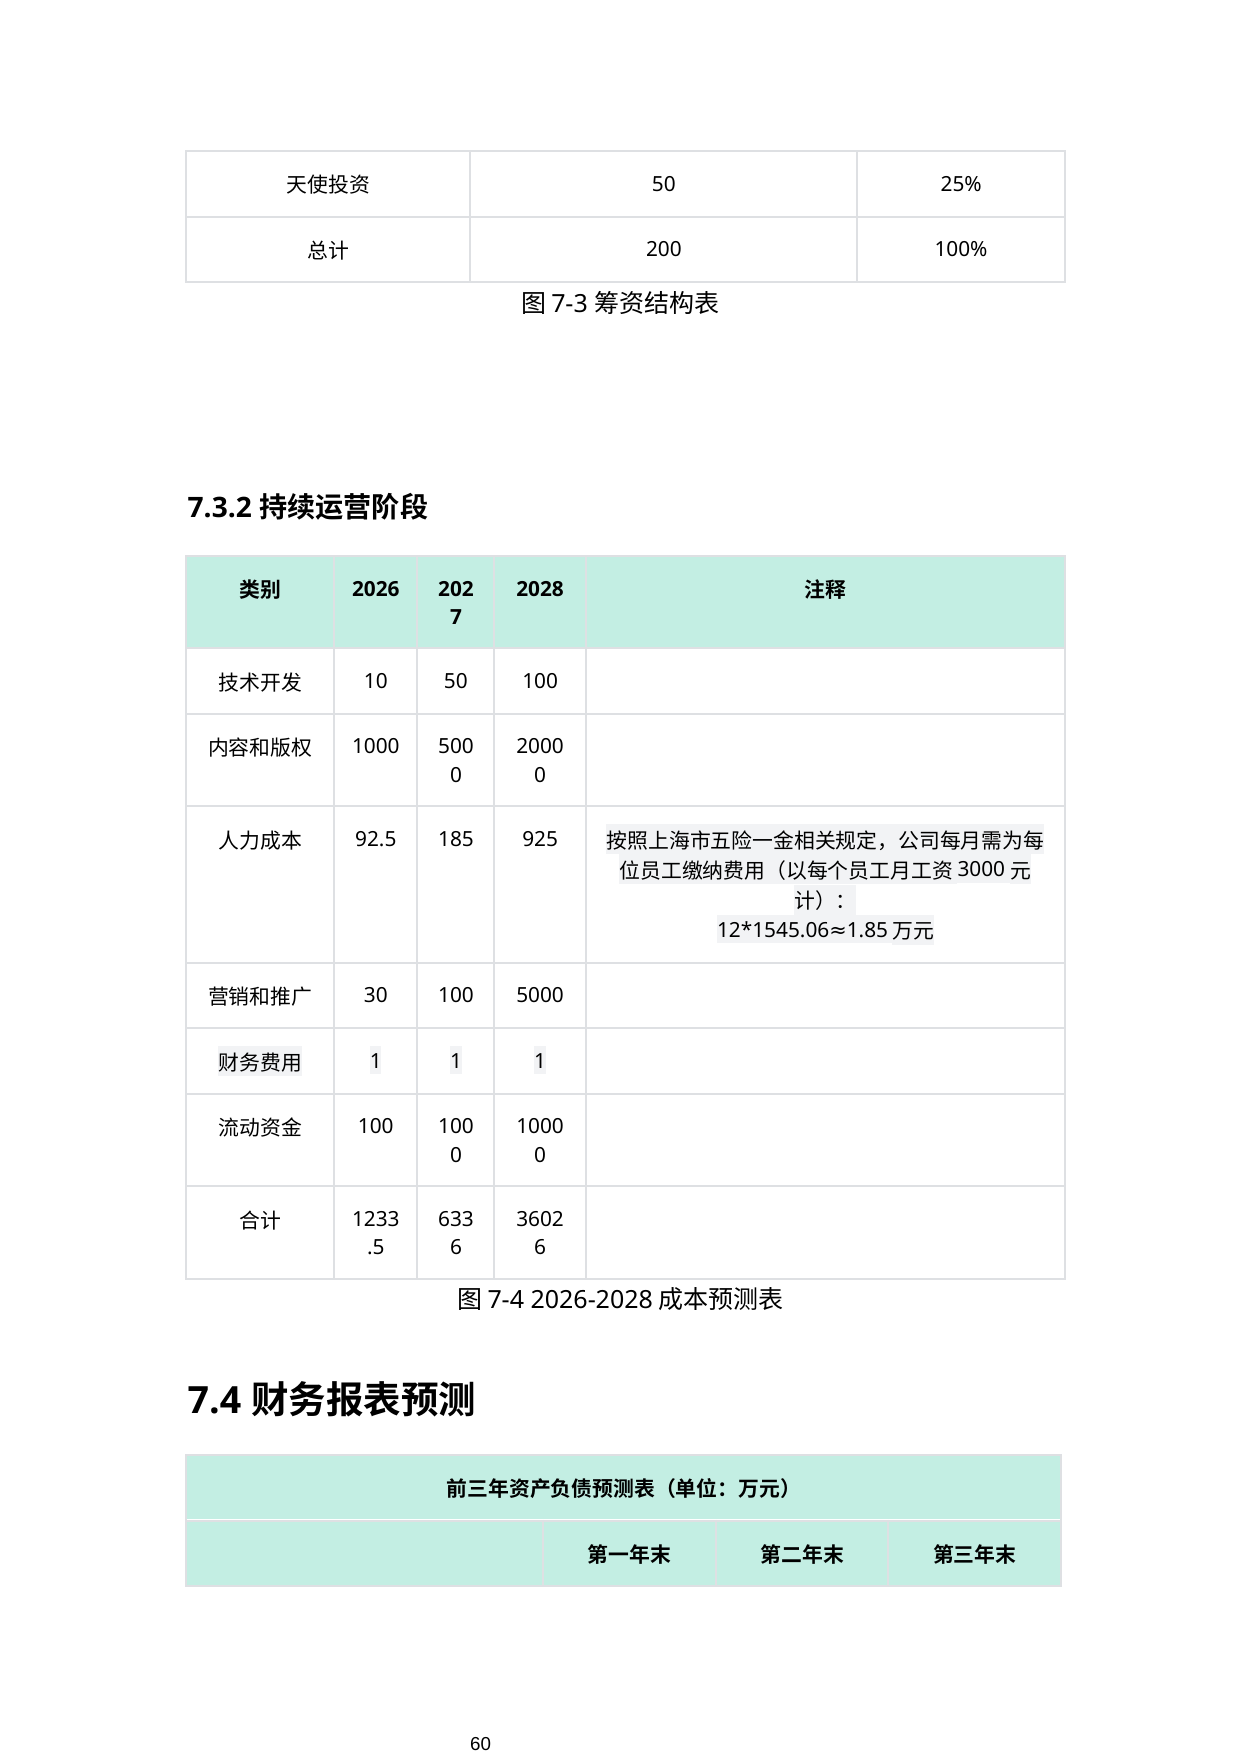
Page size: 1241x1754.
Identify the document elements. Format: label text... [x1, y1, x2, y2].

table_cell 1000 [335, 715, 416, 805]
table_cell [587, 1029, 1064, 1093]
table_cell [187, 1522, 542, 1585]
table_cell 100 [418, 964, 493, 1027]
table_cell 1 [418, 1029, 493, 1093]
table_cell 第三年末 [889, 1522, 1060, 1585]
table_cell 20000 [495, 715, 585, 805]
table_cell 流动资金 [187, 1095, 333, 1185]
table_cell 50 [418, 649, 493, 713]
table_header 前三年资产负债预测表（单位：万元） [187, 1456, 1060, 1519]
table_cell [587, 715, 1064, 805]
subtitle 7.4 财务报表预测 [187, 1370, 1053, 1425]
table_cell 50 [471, 152, 856, 216]
table_cell 6336 [418, 1187, 493, 1277]
table_cell 25% [858, 152, 1064, 216]
table_cell 100 [495, 649, 585, 713]
text 图7-3 筹资结构表 [187, 283, 1053, 319]
table_cell 天使投资 [187, 152, 469, 216]
table_cell 5000 [418, 715, 493, 805]
table_cell 36026 [495, 1187, 585, 1277]
table_cell 5000 [495, 964, 585, 1027]
table_cell 1 [335, 1029, 416, 1093]
table_cell 按照上海市五险一金相关规定，公司每月需为每位员工缴纳费用（以每个员工月工资 3000 元计）： 12*1545.06≈1.85万元 [587, 807, 1064, 962]
table_cell 100% [858, 218, 1064, 281]
table_header 类别 [187, 557, 333, 647]
table_header 2027 [418, 557, 493, 647]
table_cell 财务费用 [187, 1029, 333, 1093]
table_cell 10 [335, 649, 416, 713]
table_cell [587, 964, 1064, 1027]
table_header 2028 [495, 557, 585, 647]
table_cell 1000 [418, 1095, 493, 1185]
table_cell 总计 [187, 218, 469, 281]
table_cell 925 [495, 807, 585, 962]
table_cell 185 [418, 807, 493, 962]
table_cell 技术开发 [187, 649, 333, 713]
table_cell [587, 1095, 1064, 1185]
table_cell 10000 [495, 1095, 585, 1185]
text 图7-4 2026-2028成本预测表 [187, 1280, 1053, 1316]
table_cell 1 [495, 1029, 585, 1093]
table_cell 内容和版权 [187, 715, 333, 805]
table_cell 30 [335, 964, 416, 1027]
table_header 注释 [587, 557, 1064, 647]
subtitle 7.3.2 持续运营阶段 [187, 485, 1053, 526]
table_cell 100 [335, 1095, 416, 1185]
table_cell [587, 649, 1064, 713]
table_cell [587, 1187, 1064, 1277]
table_cell 第一年末 [544, 1522, 715, 1585]
table_cell 合计 [187, 1187, 333, 1277]
table_cell 营销和推广 [187, 964, 333, 1027]
table_header 2026 [335, 557, 416, 647]
table_cell 200 [471, 218, 856, 281]
table_cell 1233.5 [335, 1187, 416, 1277]
table_cell 第二年末 [717, 1522, 887, 1585]
table_cell 人力成本 [187, 807, 333, 962]
table_cell 92.5 [335, 807, 416, 962]
